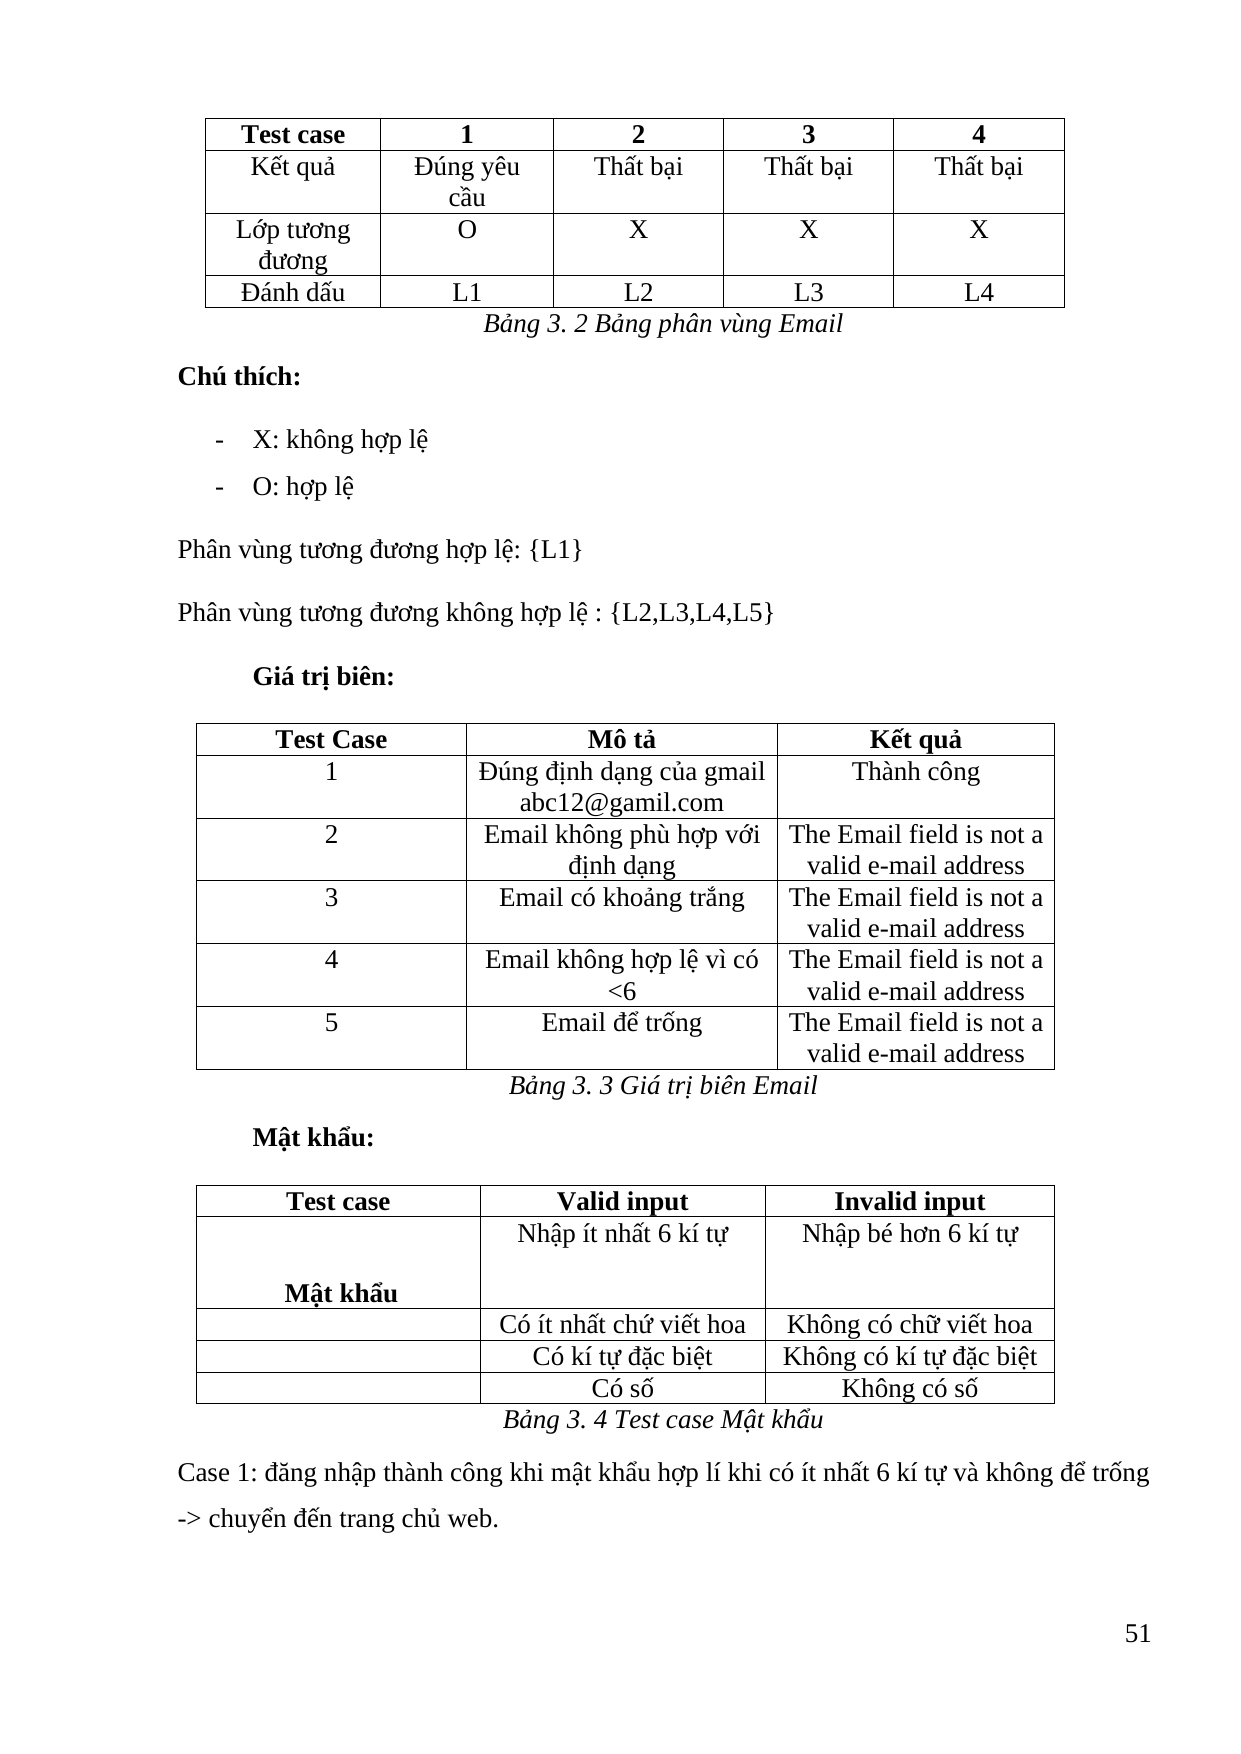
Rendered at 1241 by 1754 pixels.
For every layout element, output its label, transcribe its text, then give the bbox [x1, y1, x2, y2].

table_cell Có ít nhất chứ viết hoa [481, 1309, 765, 1340]
table_cell Email không hợp lệ vì có <6 [467, 944, 777, 1006]
table_cell Đúng định dạng của gmail abc12@gamil.com [467, 756, 777, 817]
table_cell X [894, 214, 1064, 275]
table_cell 5 [197, 1007, 466, 1069]
table_header Test Case [197, 724, 466, 754]
table_cell Thất bại [554, 151, 723, 213]
table_cell Đúng yêu cầu [381, 151, 553, 213]
table_cell Email để trống [467, 1007, 777, 1069]
table_cell X [554, 214, 723, 275]
table_header Valid input [481, 1186, 765, 1216]
table_cell Lớp tương đương [206, 214, 380, 275]
table_cell 3 [197, 881, 466, 943]
text Phân vùng tương đương hợp lệ: {L1} [177, 533, 1152, 564]
table_header 3 [724, 119, 893, 150]
table_cell Email có khoảng trắng [467, 881, 777, 943]
table_cell The Email field is not a valid e-mail address [778, 1007, 1054, 1069]
table_header Invalid input [766, 1186, 1054, 1216]
table_cell L1 [381, 276, 553, 307]
table_cell The Email field is not a valid e-mail address [778, 881, 1054, 943]
table_header Test case [197, 1186, 480, 1216]
table_cell [197, 1309, 480, 1340]
table_header 2 [554, 119, 723, 150]
table_cell Email không phù hợp với định dạng [467, 819, 777, 880]
table_cell Thất bại [724, 151, 893, 213]
table_cell Không có kí tự đặc biệt [766, 1341, 1054, 1371]
table_cell Nhập ít nhất 6 kí tự [481, 1217, 765, 1308]
table_cell Có số [481, 1373, 765, 1403]
table_cell Có kí tự đặc biệt [481, 1341, 765, 1371]
table_cell Thành công [778, 756, 1054, 817]
table_cell The Email field is not a valid e-mail address [778, 944, 1054, 1006]
table_cell Đánh dấu [206, 276, 380, 307]
table_cell Thất bại [894, 151, 1064, 213]
list X: không hợp lệ [215, 423, 1152, 454]
text Chú thích: [177, 359, 1152, 391]
table_cell [197, 1373, 480, 1403]
table_cell O [381, 214, 553, 275]
table_header Kết quả [778, 724, 1054, 754]
table_cell Kết quả [206, 151, 380, 213]
table_cell Nhập bé hơn 6 kí tự [766, 1217, 1054, 1308]
text Mật khẩu: [177, 1121, 1152, 1152]
table_header 1 [381, 119, 553, 150]
table_cell 1 [197, 756, 466, 817]
table_header Mô tả [467, 724, 777, 754]
table_header Test case [206, 119, 380, 150]
list O: hợp lệ [215, 469, 1152, 501]
table_cell [197, 1341, 480, 1371]
table_cell Mật khẩu [197, 1217, 480, 1308]
table_cell 2 [197, 819, 466, 880]
table_header 4 [894, 119, 1064, 150]
table_cell X [724, 214, 893, 275]
table_cell Không có chữ viết hoa [766, 1309, 1054, 1340]
text Phân vùng tương đương không hợp lệ : {L2,L3,L4,L5} [177, 596, 1152, 627]
table_cell L3 [724, 276, 893, 307]
table_cell L2 [554, 276, 723, 307]
table_cell Không có số [766, 1373, 1054, 1403]
table_cell 4 [197, 944, 466, 1006]
text Giá trị biên: [177, 659, 1152, 691]
table_cell L4 [894, 276, 1064, 307]
table_cell The Email field is not a valid e-mail address [778, 819, 1054, 880]
text Case 1: đăng nhập thành công khi mật khẩu hợp lí khi có ít nhất 6 kí tự và không để trống -> chuyển đến trang chủ web. [177, 1456, 1152, 1533]
